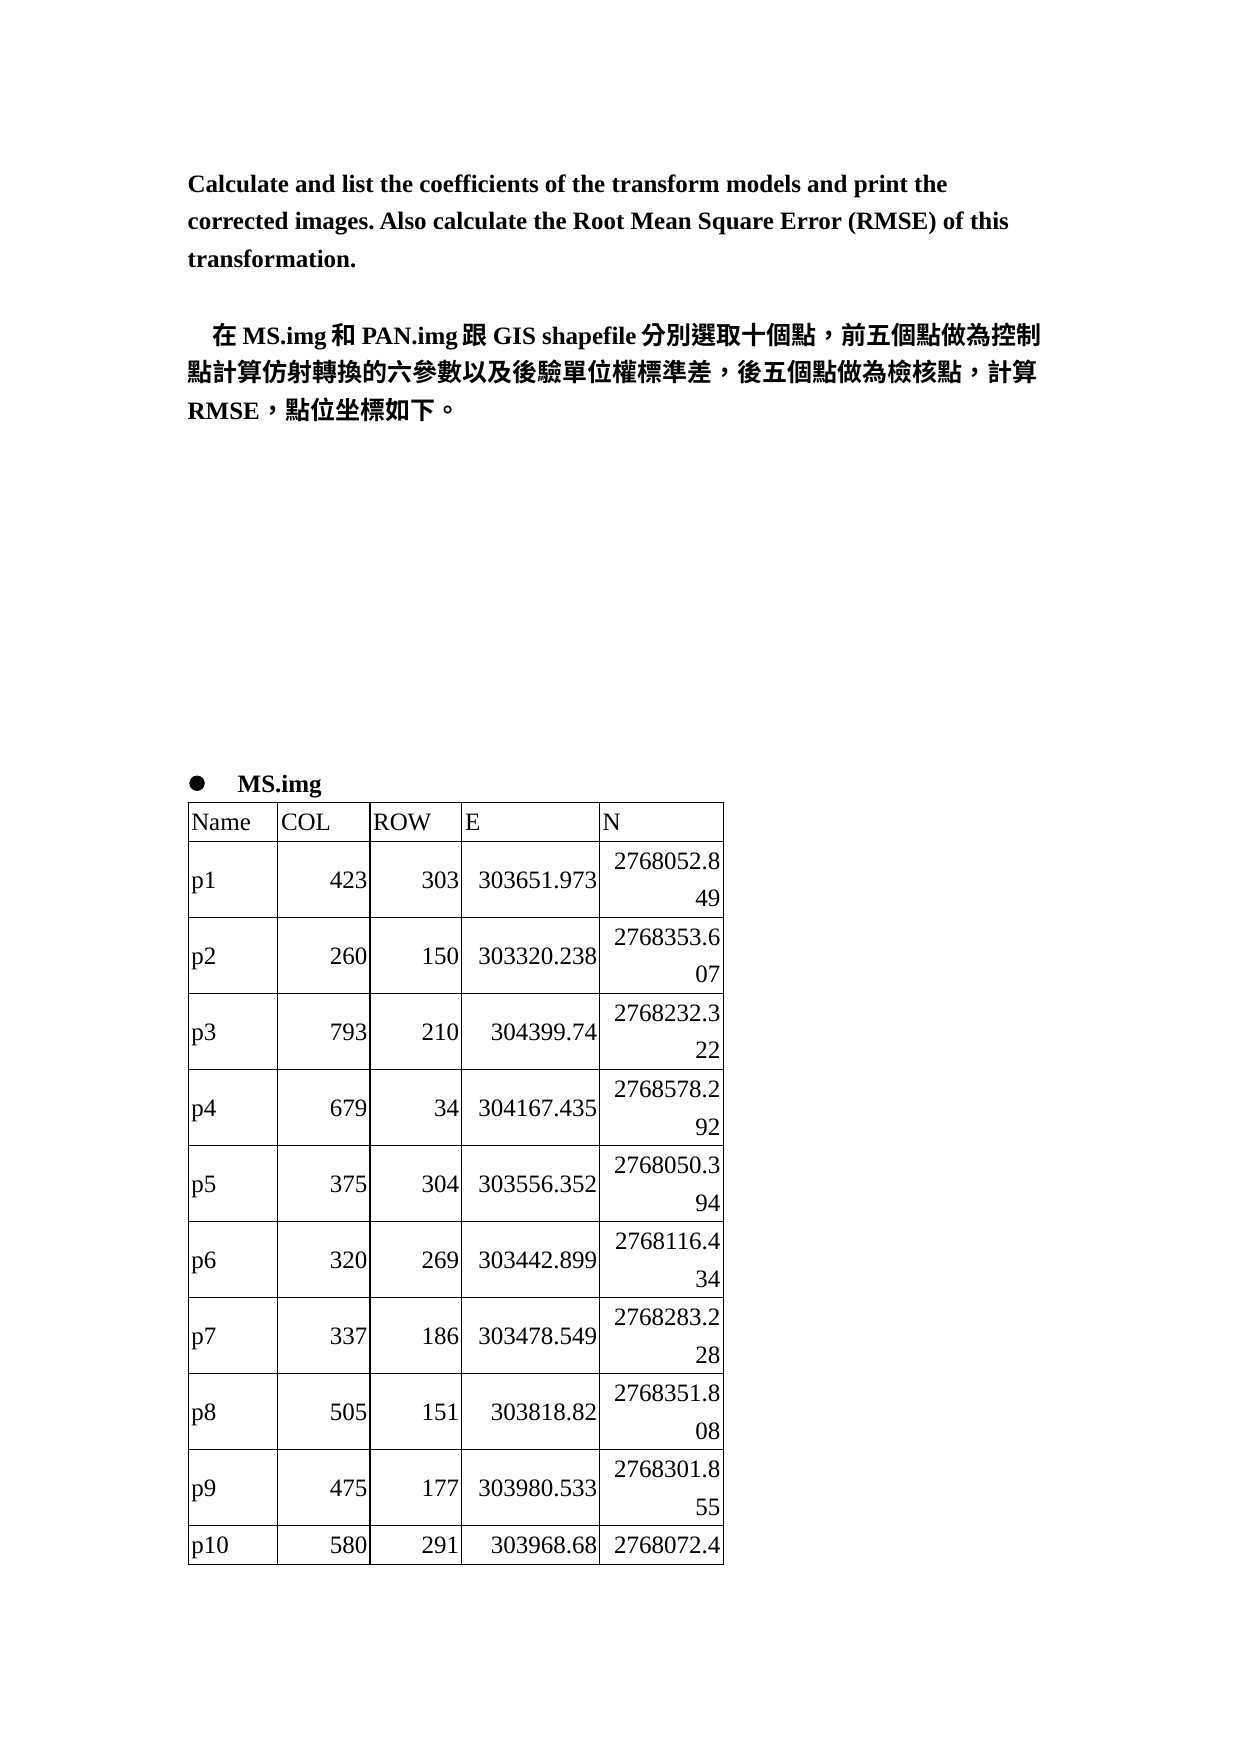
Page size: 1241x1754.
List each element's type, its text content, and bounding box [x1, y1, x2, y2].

table_cell p3 [189, 994, 277, 1069]
table_cell p1 [189, 842, 277, 917]
table_cell 303442.899 [462, 1222, 599, 1297]
table_cell 150 [371, 918, 461, 993]
table_header ROW [371, 803, 461, 841]
table_cell 269 [371, 1222, 461, 1297]
table_cell 303320.238 [462, 918, 599, 993]
table_cell 304399.74 [462, 994, 599, 1069]
table_cell p6 [189, 1222, 277, 1297]
table_cell 303980.533 [462, 1450, 599, 1525]
table_header Name [189, 803, 277, 841]
table_cell p9 [189, 1450, 277, 1525]
table_cell p4 [189, 1070, 277, 1145]
table_cell 210 [371, 994, 461, 1069]
table_cell p2 [189, 918, 277, 993]
table_cell 423 [278, 842, 369, 917]
table_cell 2768353.607 [600, 918, 723, 993]
table_cell p7 [189, 1298, 277, 1373]
text 在MS.img和PAN.img跟GIS shapefile分別選取十個點，前五個點做為控制點計算仿射轉換的六參數以及後驗單位權標準差，後五個點做為檢核點，計算RMSE，點位坐標如下。 [187, 314, 1053, 427]
table_cell 260 [278, 918, 369, 993]
table_cell 2768116.434 [600, 1222, 723, 1297]
table_cell 304 [371, 1146, 461, 1221]
table_cell 2768232.322 [600, 994, 723, 1069]
table_cell 2768050.394 [600, 1146, 723, 1221]
table_cell 2768578.292 [600, 1070, 723, 1145]
table_cell 34 [371, 1070, 461, 1145]
table_header COL [278, 803, 369, 841]
table_cell 303651.973 [462, 842, 599, 917]
table_cell 303968.68 [462, 1526, 599, 1563]
table_cell 375 [278, 1146, 369, 1221]
table_cell 303556.352 [462, 1146, 599, 1221]
table_cell 679 [278, 1070, 369, 1145]
table_cell 793 [278, 994, 369, 1069]
table_cell 2768301.855 [600, 1450, 723, 1525]
table_cell 505 [278, 1374, 369, 1449]
list MS.img [187, 764, 1053, 802]
table_cell 475 [278, 1450, 369, 1525]
table_header N [600, 803, 723, 841]
table_cell 2768283.228 [600, 1298, 723, 1373]
table_cell 177 [371, 1450, 461, 1525]
table_cell 2768052.849 [600, 842, 723, 917]
table_header E [462, 803, 599, 841]
table_cell 186 [371, 1298, 461, 1373]
table_cell 2768351.808 [600, 1374, 723, 1449]
table_cell 151 [371, 1374, 461, 1449]
table_cell 303 [371, 842, 461, 917]
table_cell 580 [278, 1526, 369, 1563]
table_cell 303818.82 [462, 1374, 599, 1449]
table_cell p10 [189, 1526, 277, 1563]
table_cell 2768072.407 [600, 1526, 723, 1563]
table_cell p5 [189, 1146, 277, 1221]
table_cell 320 [278, 1222, 369, 1297]
table_cell 291 [371, 1526, 461, 1563]
table_cell 337 [278, 1298, 369, 1373]
text Calculate and list the coefficients of the transform models and print the corrected images. Also calculate the Root Mean Square Error (RMSE) of this transformation. [187, 164, 1053, 277]
table_cell 303478.549 [462, 1298, 599, 1373]
table_cell p8 [189, 1374, 277, 1449]
table_cell 304167.435 [462, 1070, 599, 1145]
